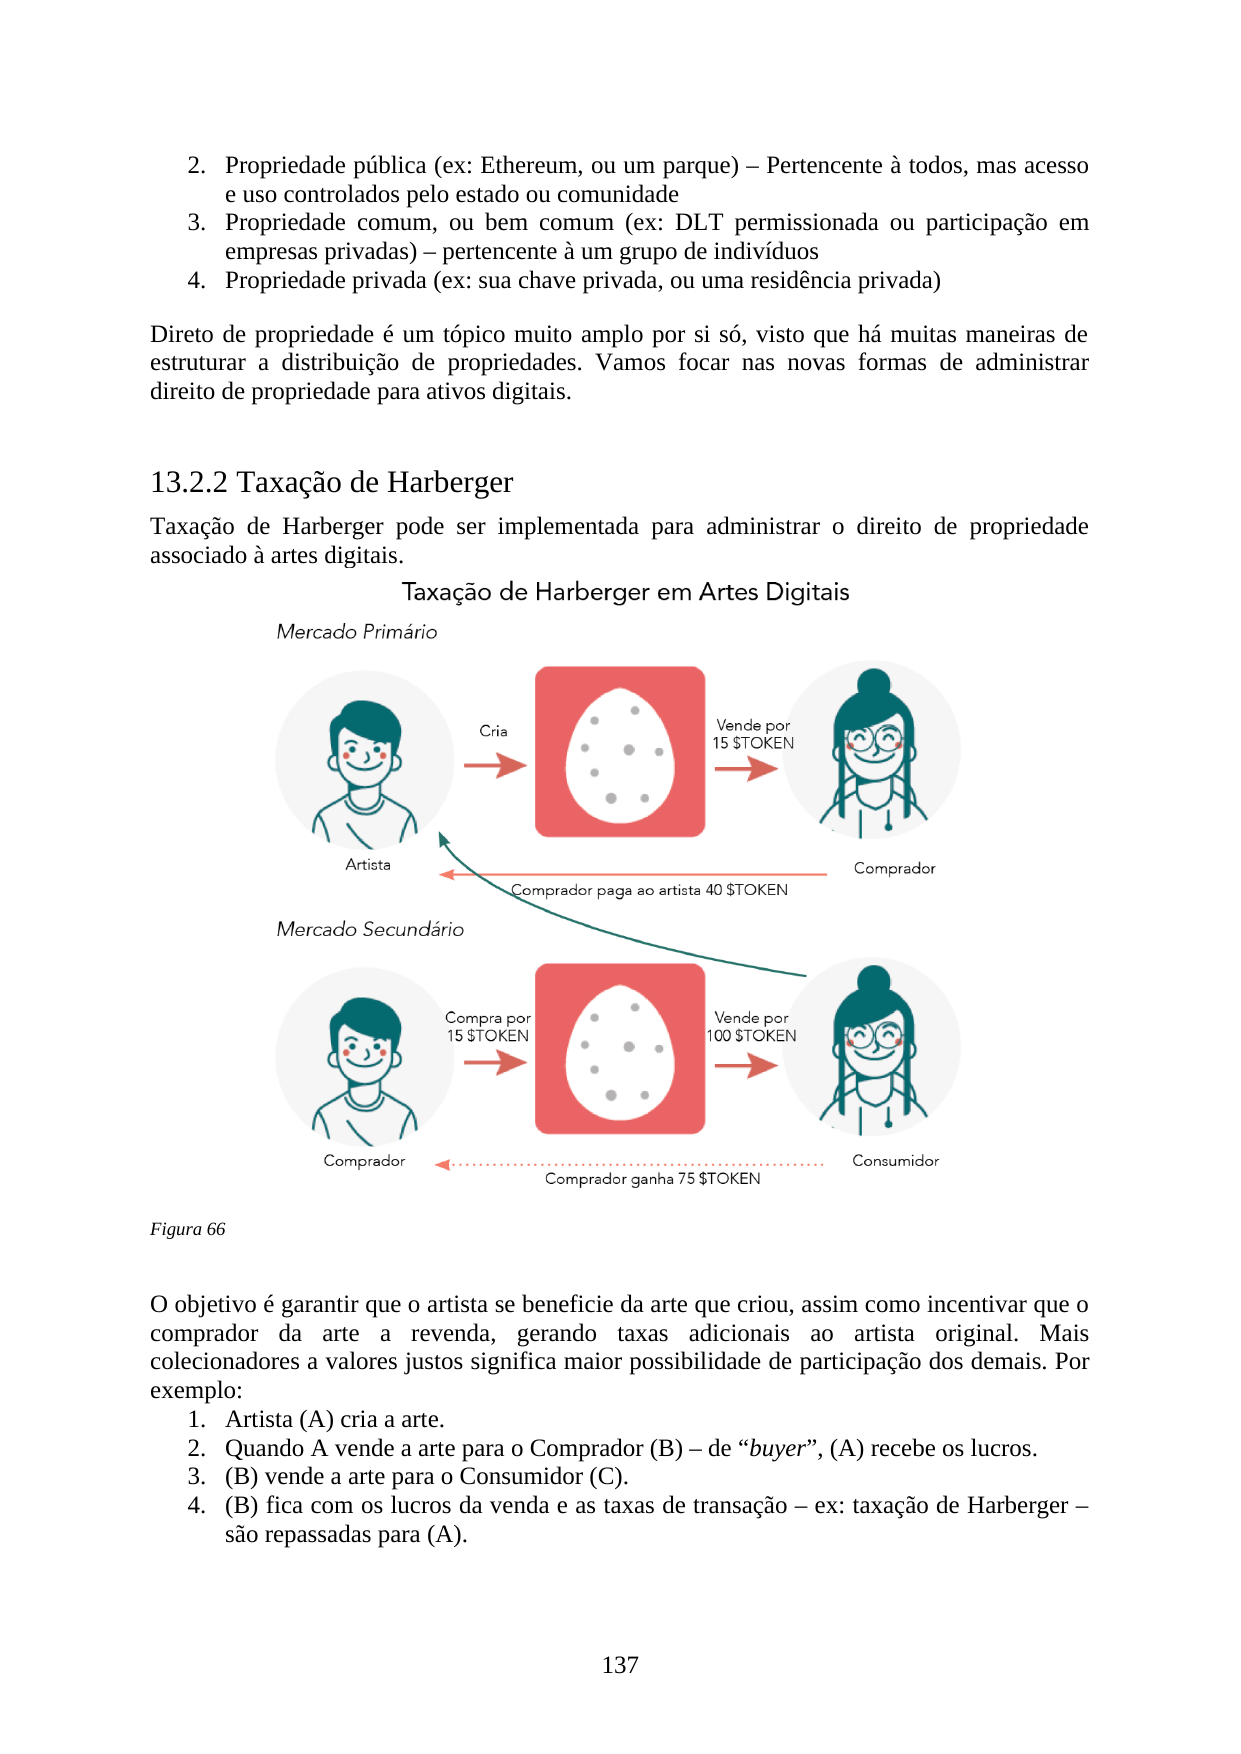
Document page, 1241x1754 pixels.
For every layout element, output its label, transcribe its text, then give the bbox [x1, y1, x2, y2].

list Artista (A) cria a arte. [187, 1404, 1090, 1433]
list (B) vende a arte para o Consumidor (C). [187, 1461, 1090, 1490]
text Taxação de Harberger pode ser implementada para administrar o direito de propriedade associado à artes digitais. [150, 511, 1090, 569]
list Propriedade pública (ex: Ethereum, ou um parque) – Pertencente à todos, mas acesso e uso controlados pelo estado ou comunidade [187, 150, 1090, 207]
text Direto de propriedade é um tópico muito amplo por si só, visto que há muitas maneiras de estruturar a distribuição de propriedades. Vamos focar nas novas formas de administrar direito de propriedade para ativos digitais. [150, 319, 1090, 405]
text Figura 66 [150, 1218, 1090, 1239]
text O objetivo é garantir que o artista se beneficie da arte que criou, assim como incentivar que o comprador da arte a revenda, gerando taxas adicionais ao artista original. Mais colecionadores a valores justos significa maior possibilidade de participação dos demais. Por exemplo: [150, 1289, 1090, 1404]
list (B) fica com os lucros da venda e as taxas de transação – ex: taxação de Harberger – são repassadas para (A). [187, 1490, 1090, 1548]
list Propriedade comum, ou bem comum (ex: DLT permissionada ou participação em empresas privadas) – pertencente à um grupo de indivíduos [187, 207, 1090, 265]
picture [253, 568, 987, 1197]
list Propriedade privada (ex: sua chave privada, ou uma residência privada) [187, 265, 1090, 294]
list Quando A vende a arte para o Comprador (B) – de “buyer”, (A) recebe os lucros. [187, 1433, 1090, 1461]
subtitle Taxação de Harberger [150, 463, 1090, 499]
